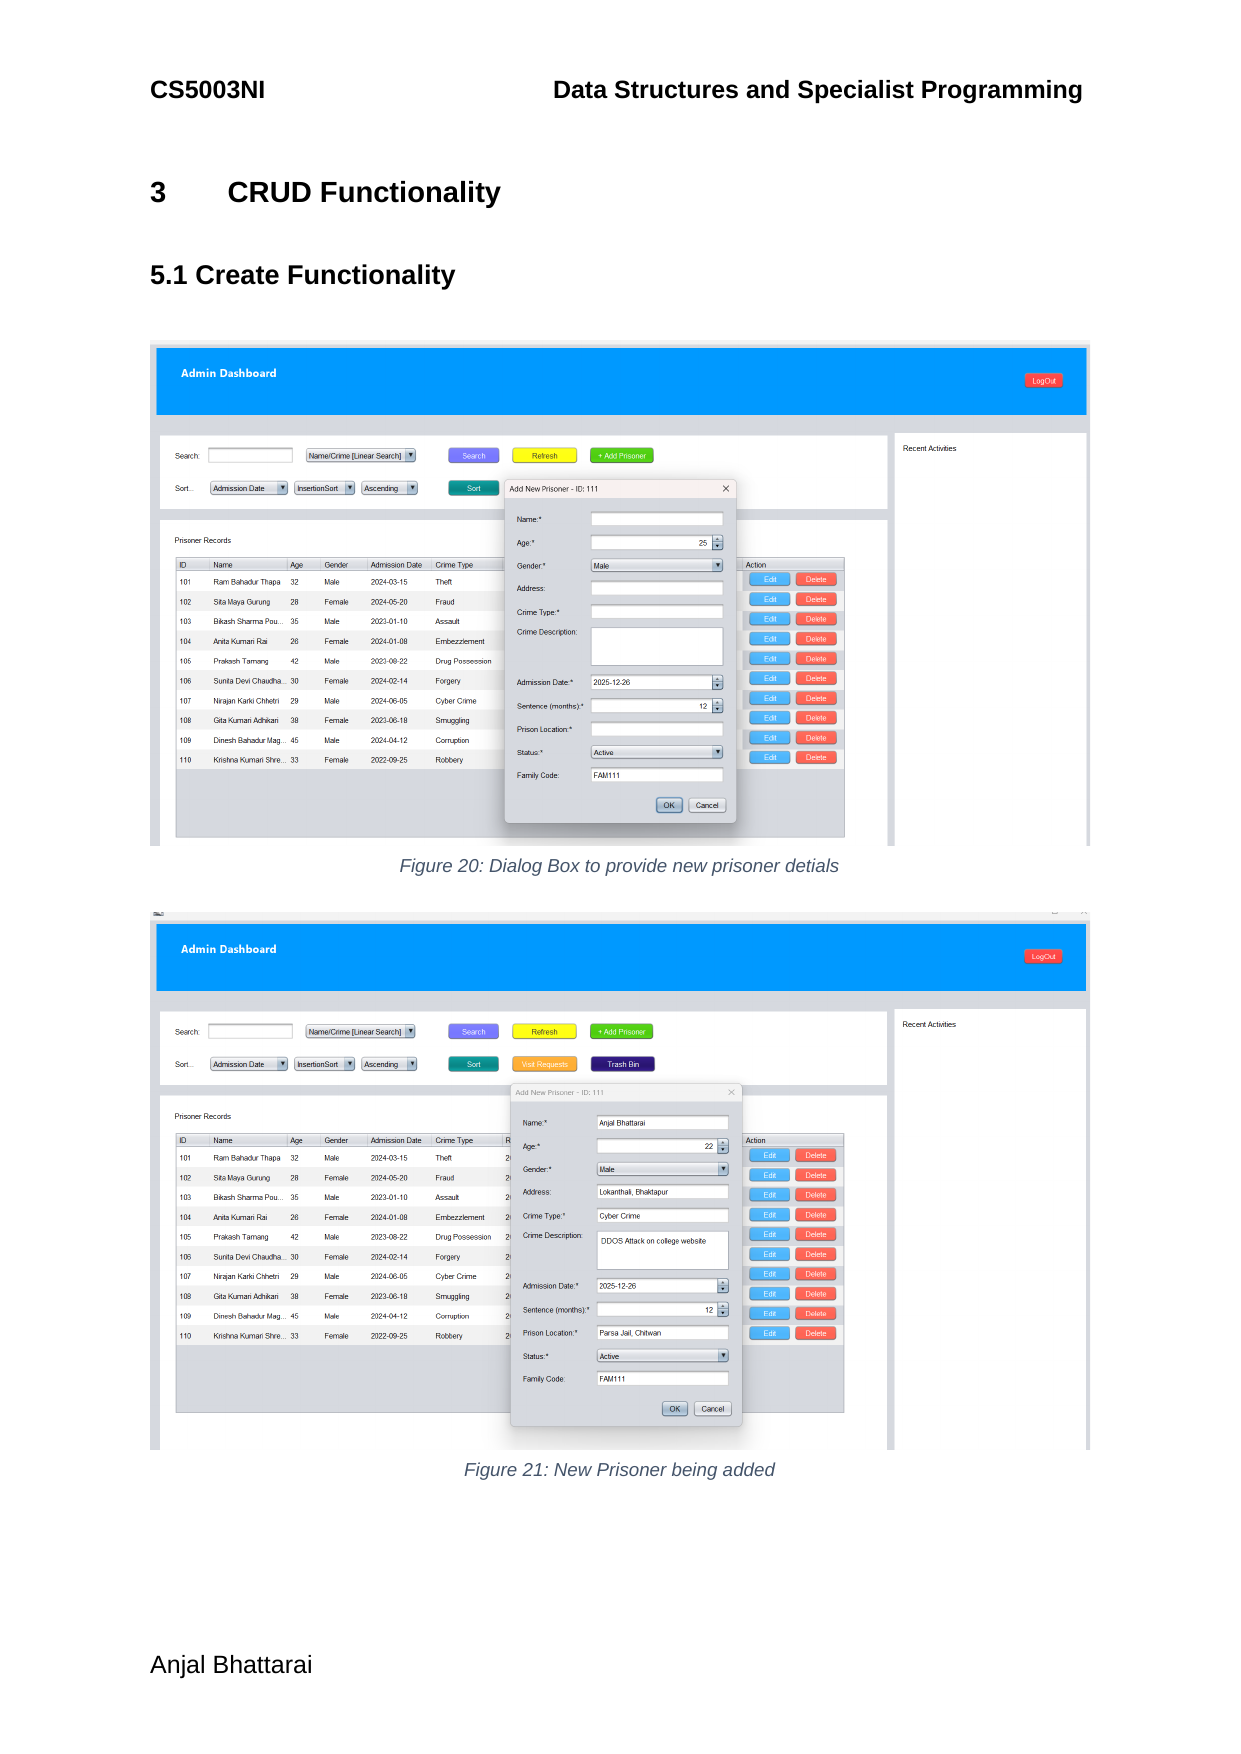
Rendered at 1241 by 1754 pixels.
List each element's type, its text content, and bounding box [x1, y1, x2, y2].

subtitle 5.1 Create Functionality [150, 259, 1090, 290]
picture [150, 340, 1091, 846]
subtitle CRUD Functionality [150, 175, 1090, 208]
picture [150, 912, 1091, 1450]
